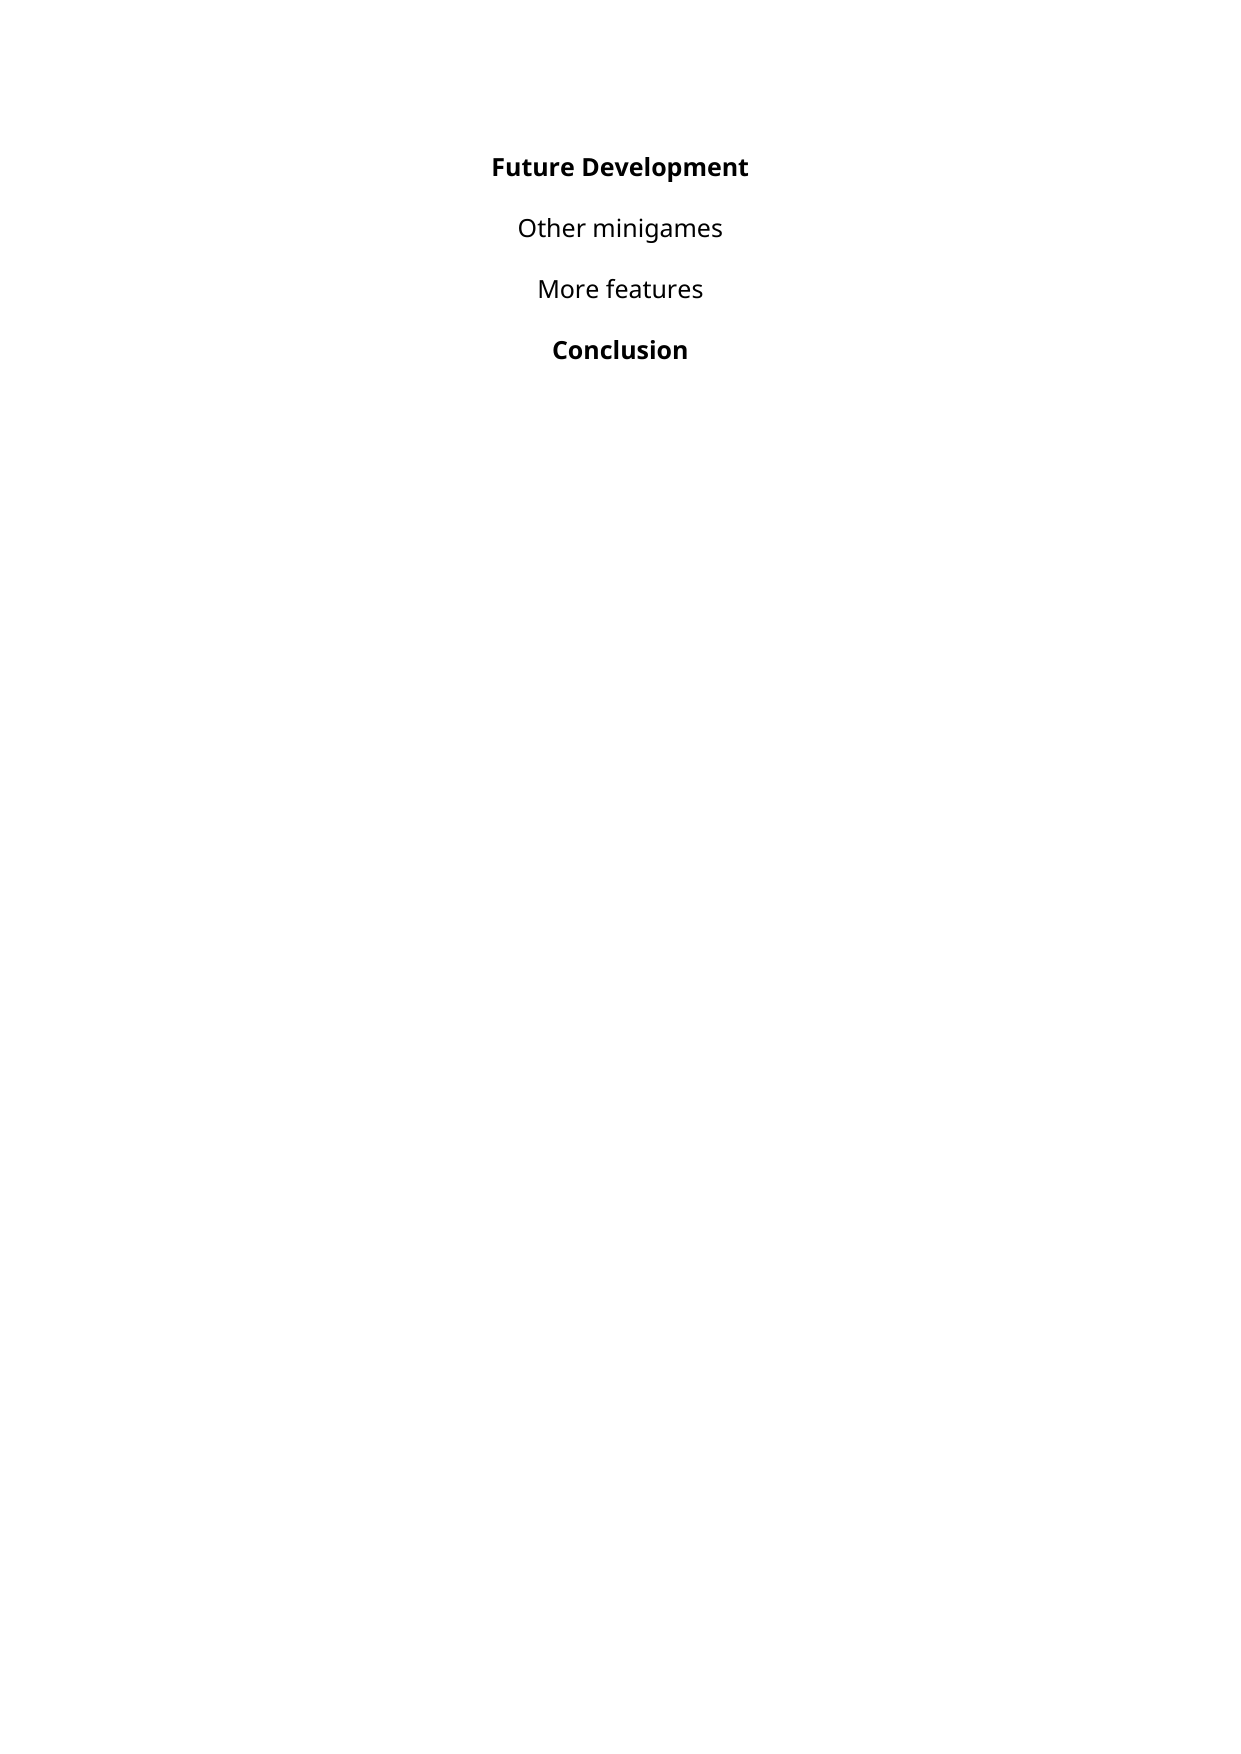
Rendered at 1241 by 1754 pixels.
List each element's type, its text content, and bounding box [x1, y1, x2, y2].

text Other minigames [150, 211, 1090, 245]
text Conclusion [150, 333, 1090, 367]
text More features [150, 272, 1090, 306]
text Future Development [150, 150, 1090, 184]
